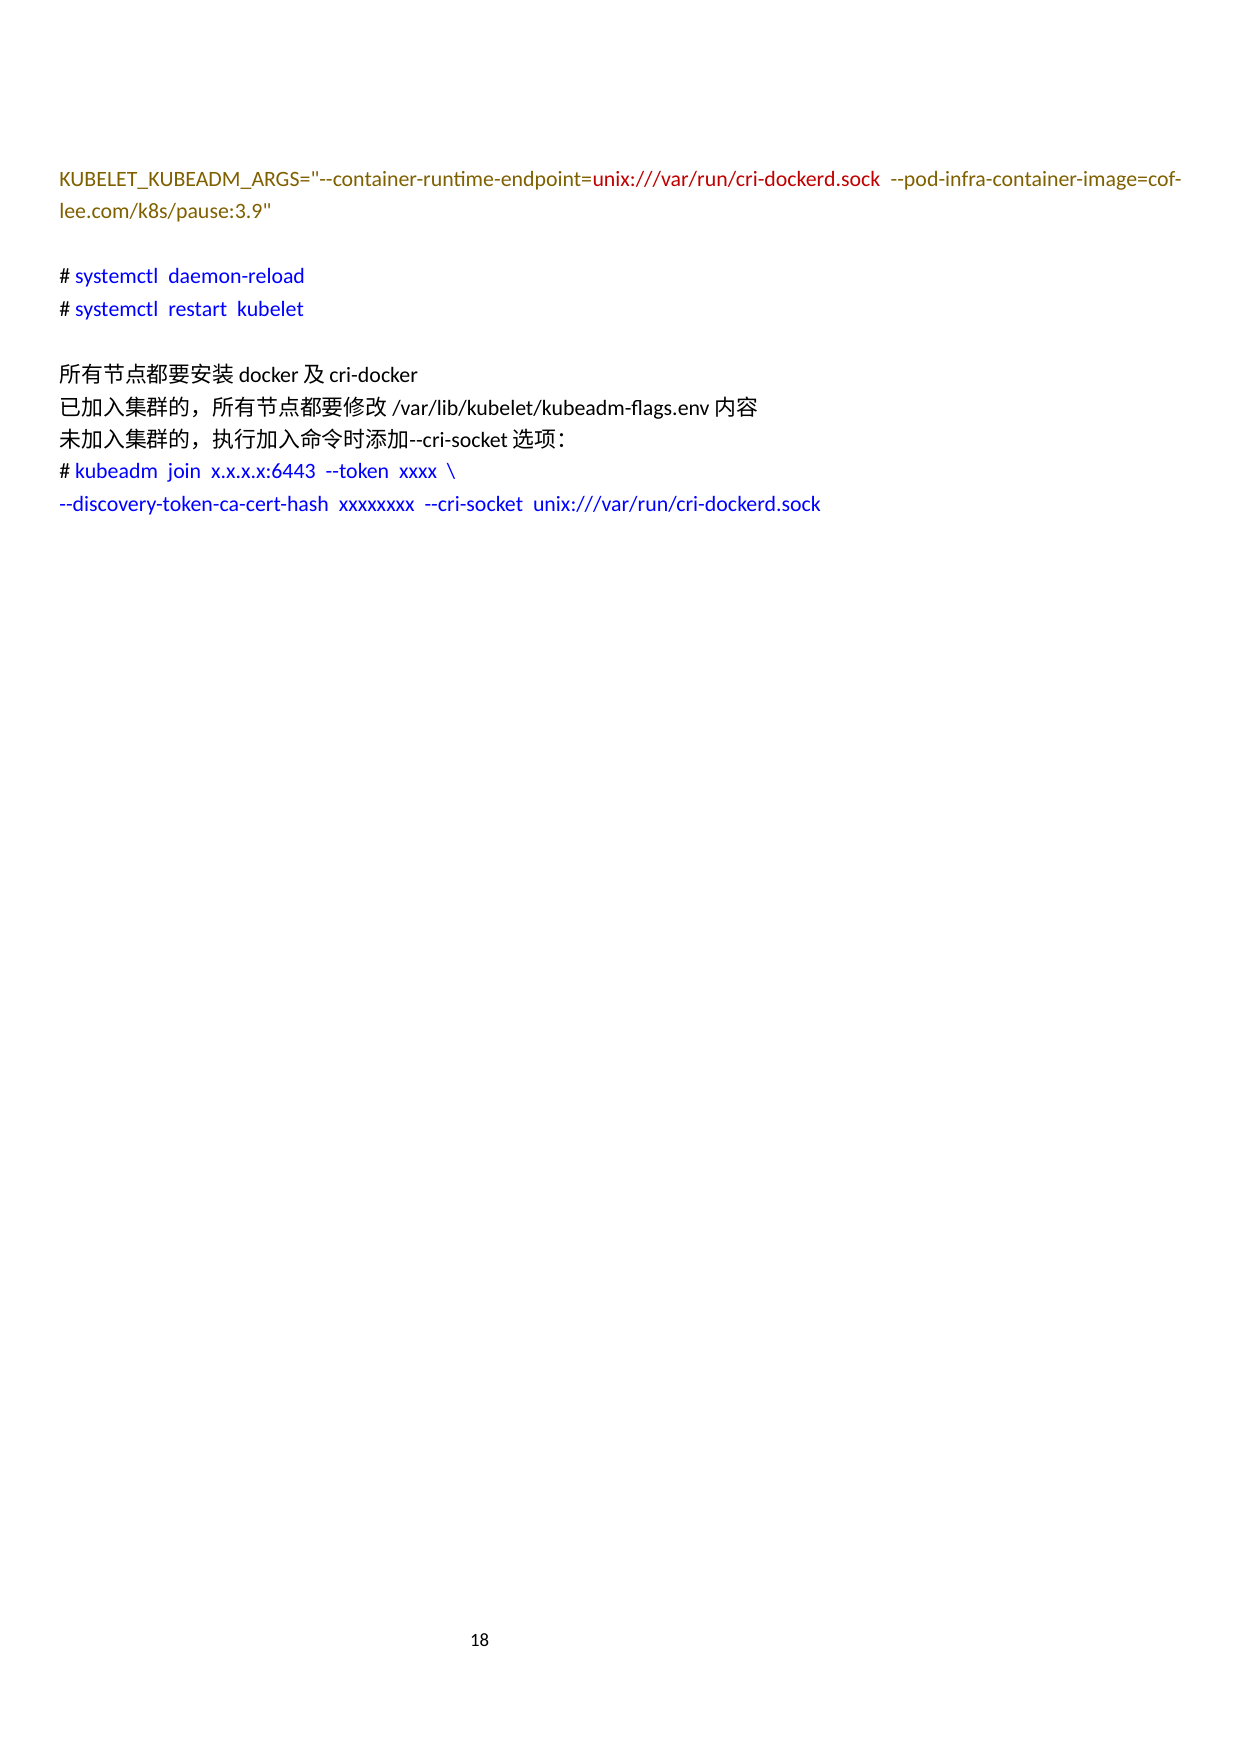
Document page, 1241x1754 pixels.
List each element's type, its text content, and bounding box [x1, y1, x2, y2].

text 所有节点都要安装docker及cri-docker [59, 357, 1181, 389]
text # systemctl restart kubelet [59, 292, 1181, 324]
text # systemctl daemon-reload [59, 259, 1181, 292]
text KUBELET_KUBEADM_ARGS="--container-runtime-endpoint=unix:///var/run/cri-dockerd.sock --pod-infra-container-image=cof-lee.com/k8s/pause:3.9" [59, 162, 1181, 227]
text 未加入集群的，执行加入命令时添加--cri-socket选项： [59, 422, 1181, 454]
text --discovery-token-ca-cert-hash xxxxxxxx --cri-socket unix:///var/run/cri-dockerd.sock [59, 487, 1181, 519]
text # kubeadm join x.x.x.x:6443 --token xxxx \ [59, 454, 1181, 487]
text 已加入集群的，所有节点都要修改 /var/lib/kubelet/kubeadm-flags.env 内容 [59, 389, 1181, 422]
